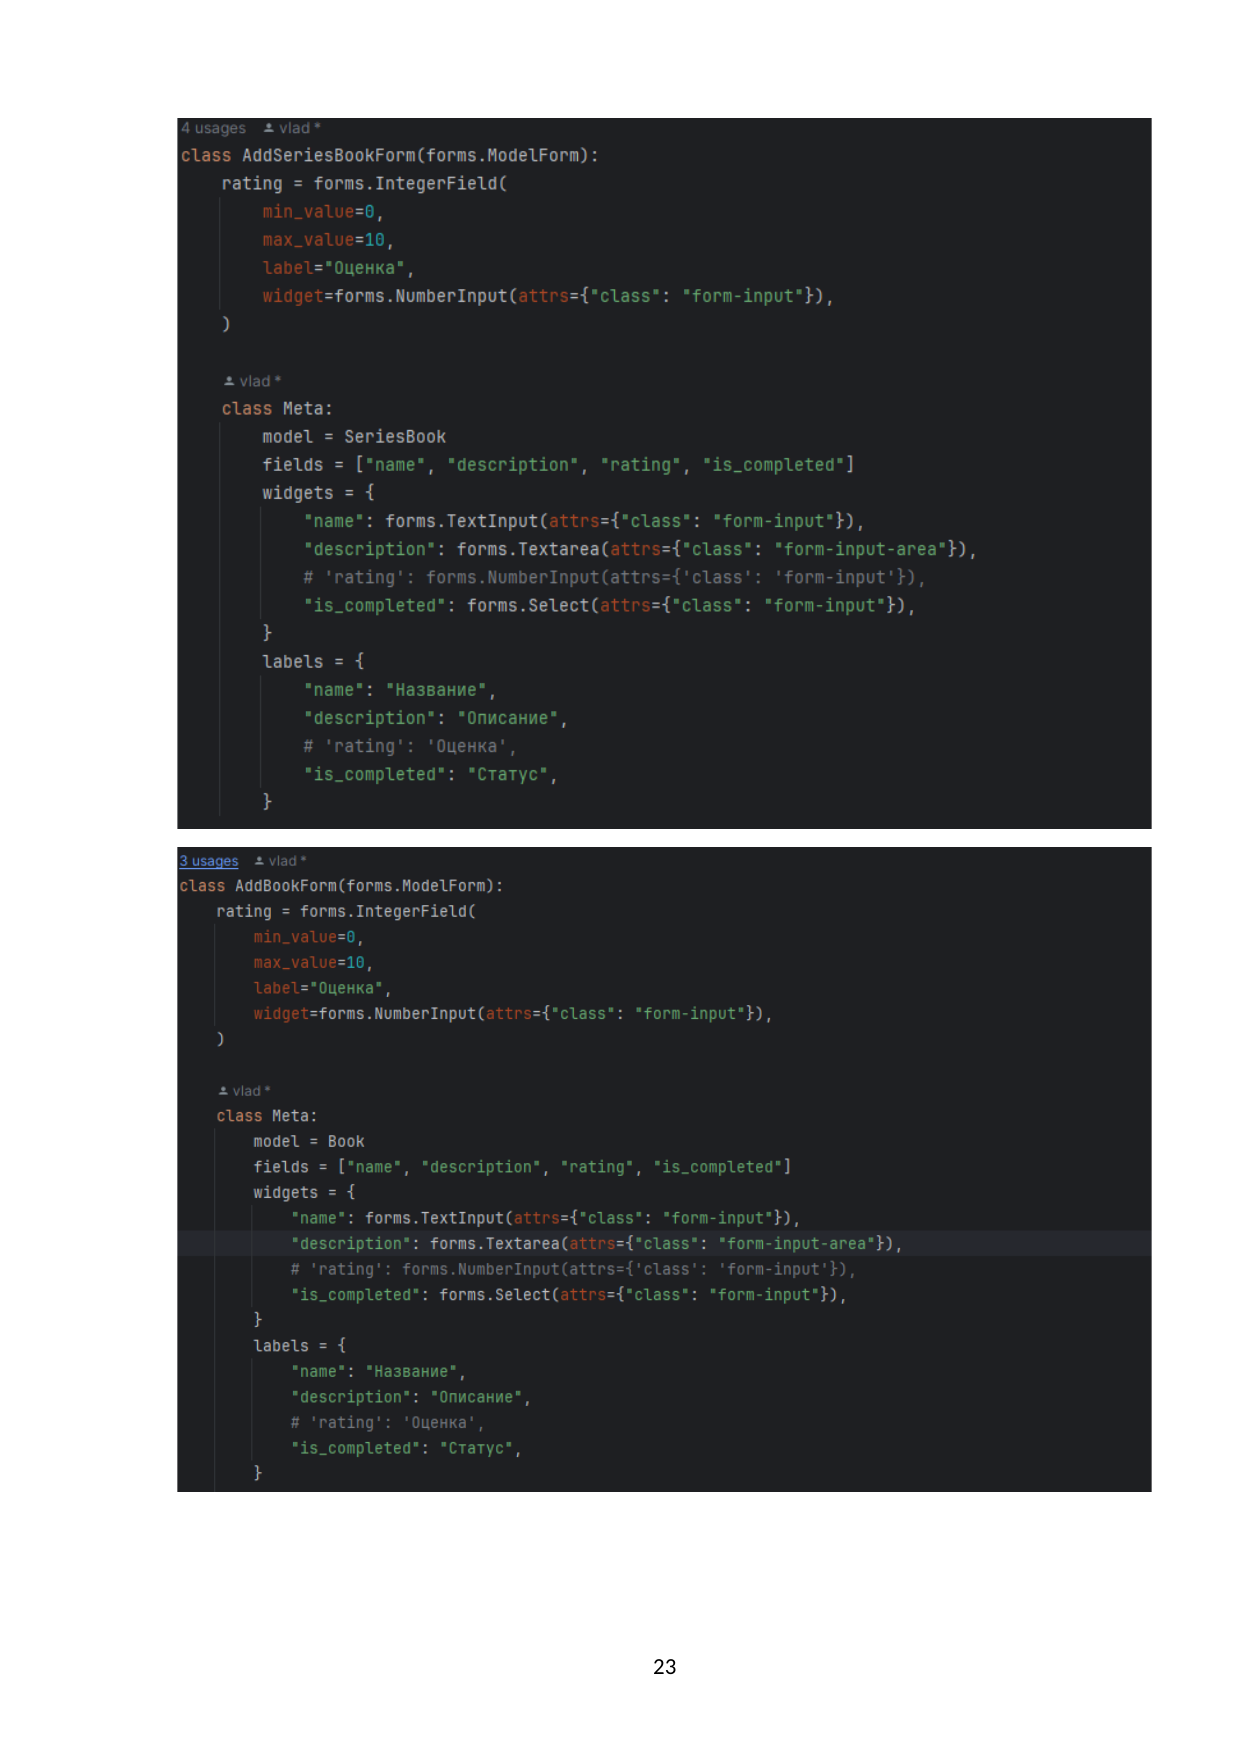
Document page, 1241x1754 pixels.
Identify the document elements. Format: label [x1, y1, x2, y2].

picture [177, 847, 1152, 1492]
picture [177, 118, 1152, 829]
